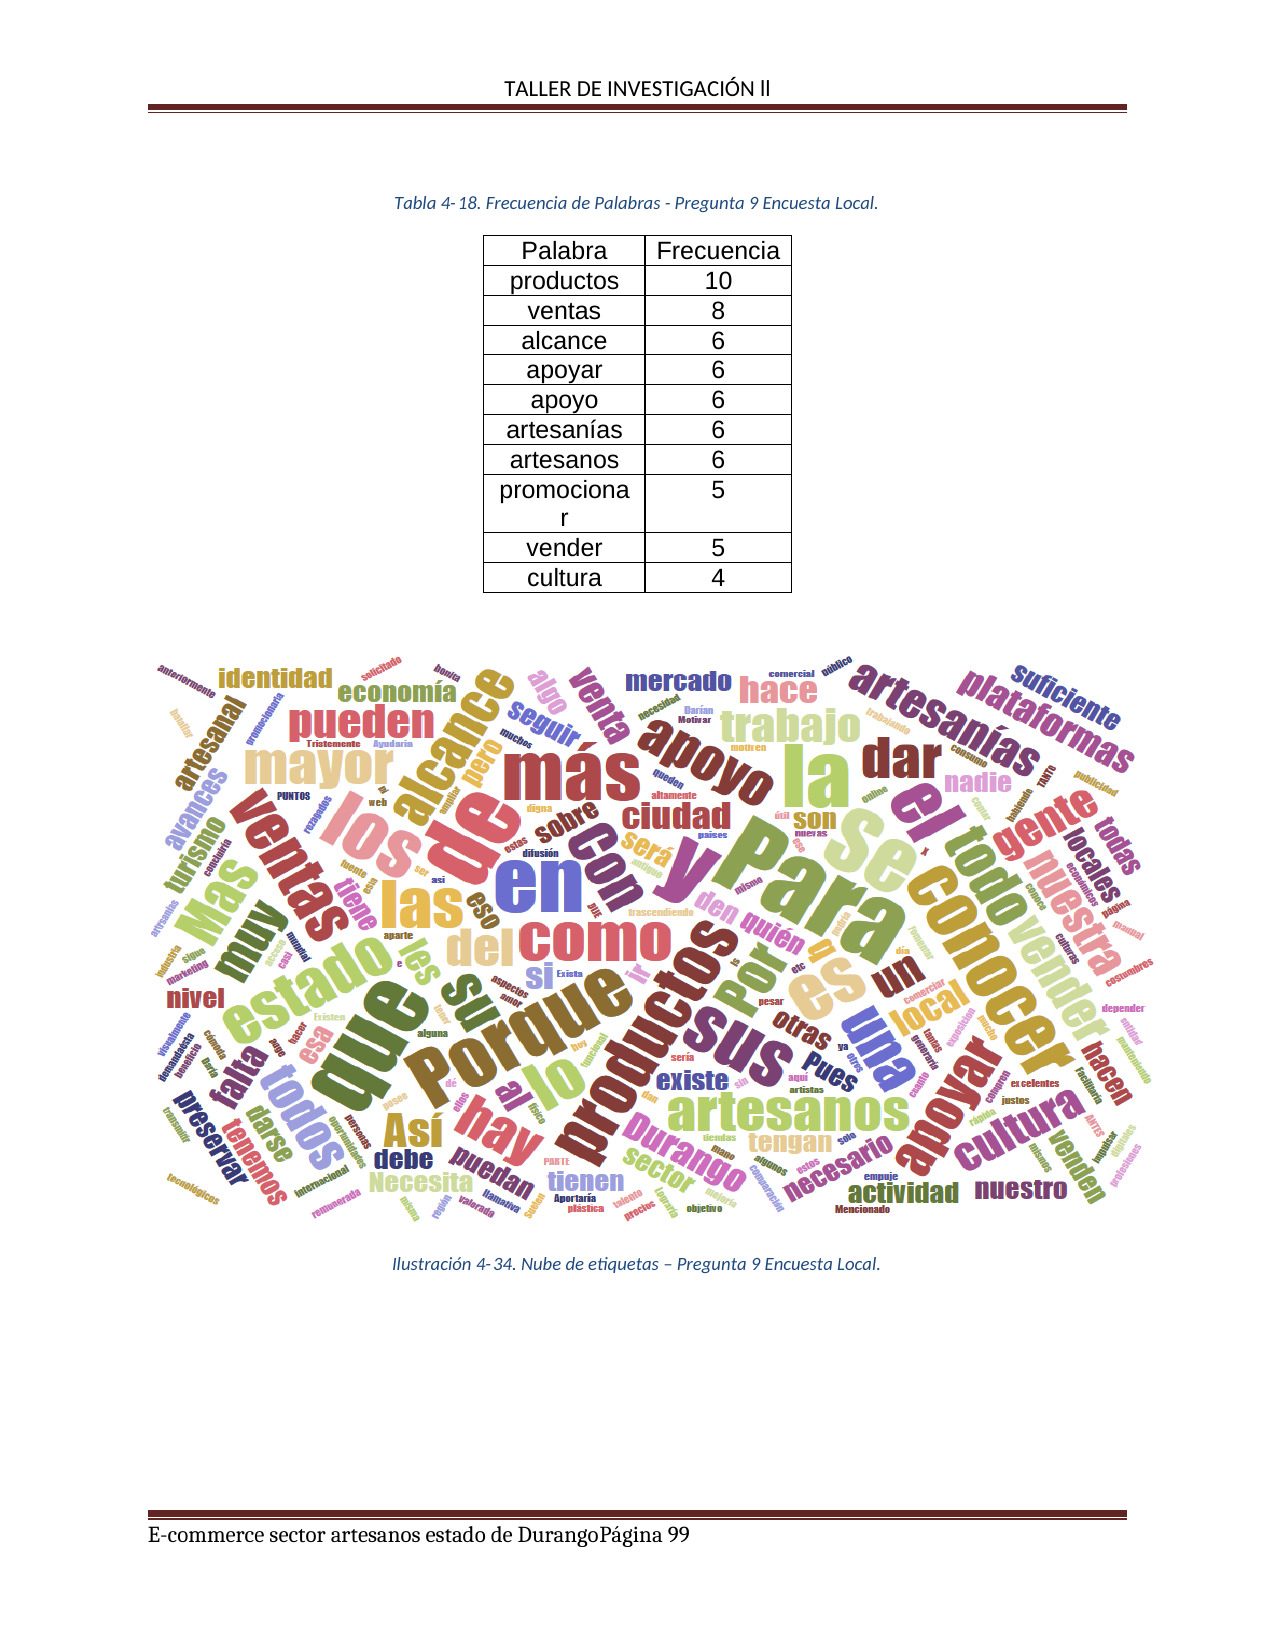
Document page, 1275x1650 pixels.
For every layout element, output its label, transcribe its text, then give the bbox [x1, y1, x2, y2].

table_cell promocionar [484, 475, 644, 532]
table_cell apoyar [484, 355, 644, 384]
table_cell 6 [646, 385, 791, 414]
table_cell 4 [646, 563, 791, 592]
table_cell 6 [646, 326, 791, 354]
table_cell cultura [484, 563, 644, 592]
table_cell 10 [646, 266, 791, 295]
table_header Frecuencia [646, 236, 791, 265]
table_cell 8 [646, 296, 791, 324]
table_cell artesanías [484, 415, 644, 444]
table_cell apoyo [484, 385, 644, 414]
table_cell 6 [646, 415, 791, 444]
table_cell 6 [646, 445, 791, 473]
table_cell artesanos [484, 445, 644, 473]
table_cell ventas [484, 296, 644, 324]
table_cell vender [484, 533, 644, 562]
table_header Palabra [484, 236, 644, 265]
table_cell productos [484, 266, 644, 295]
table_cell 6 [646, 355, 791, 384]
picture [147, 646, 1162, 1228]
table_cell 5 [646, 475, 791, 532]
table_cell 5 [646, 533, 791, 562]
table_cell alcance [484, 326, 644, 354]
